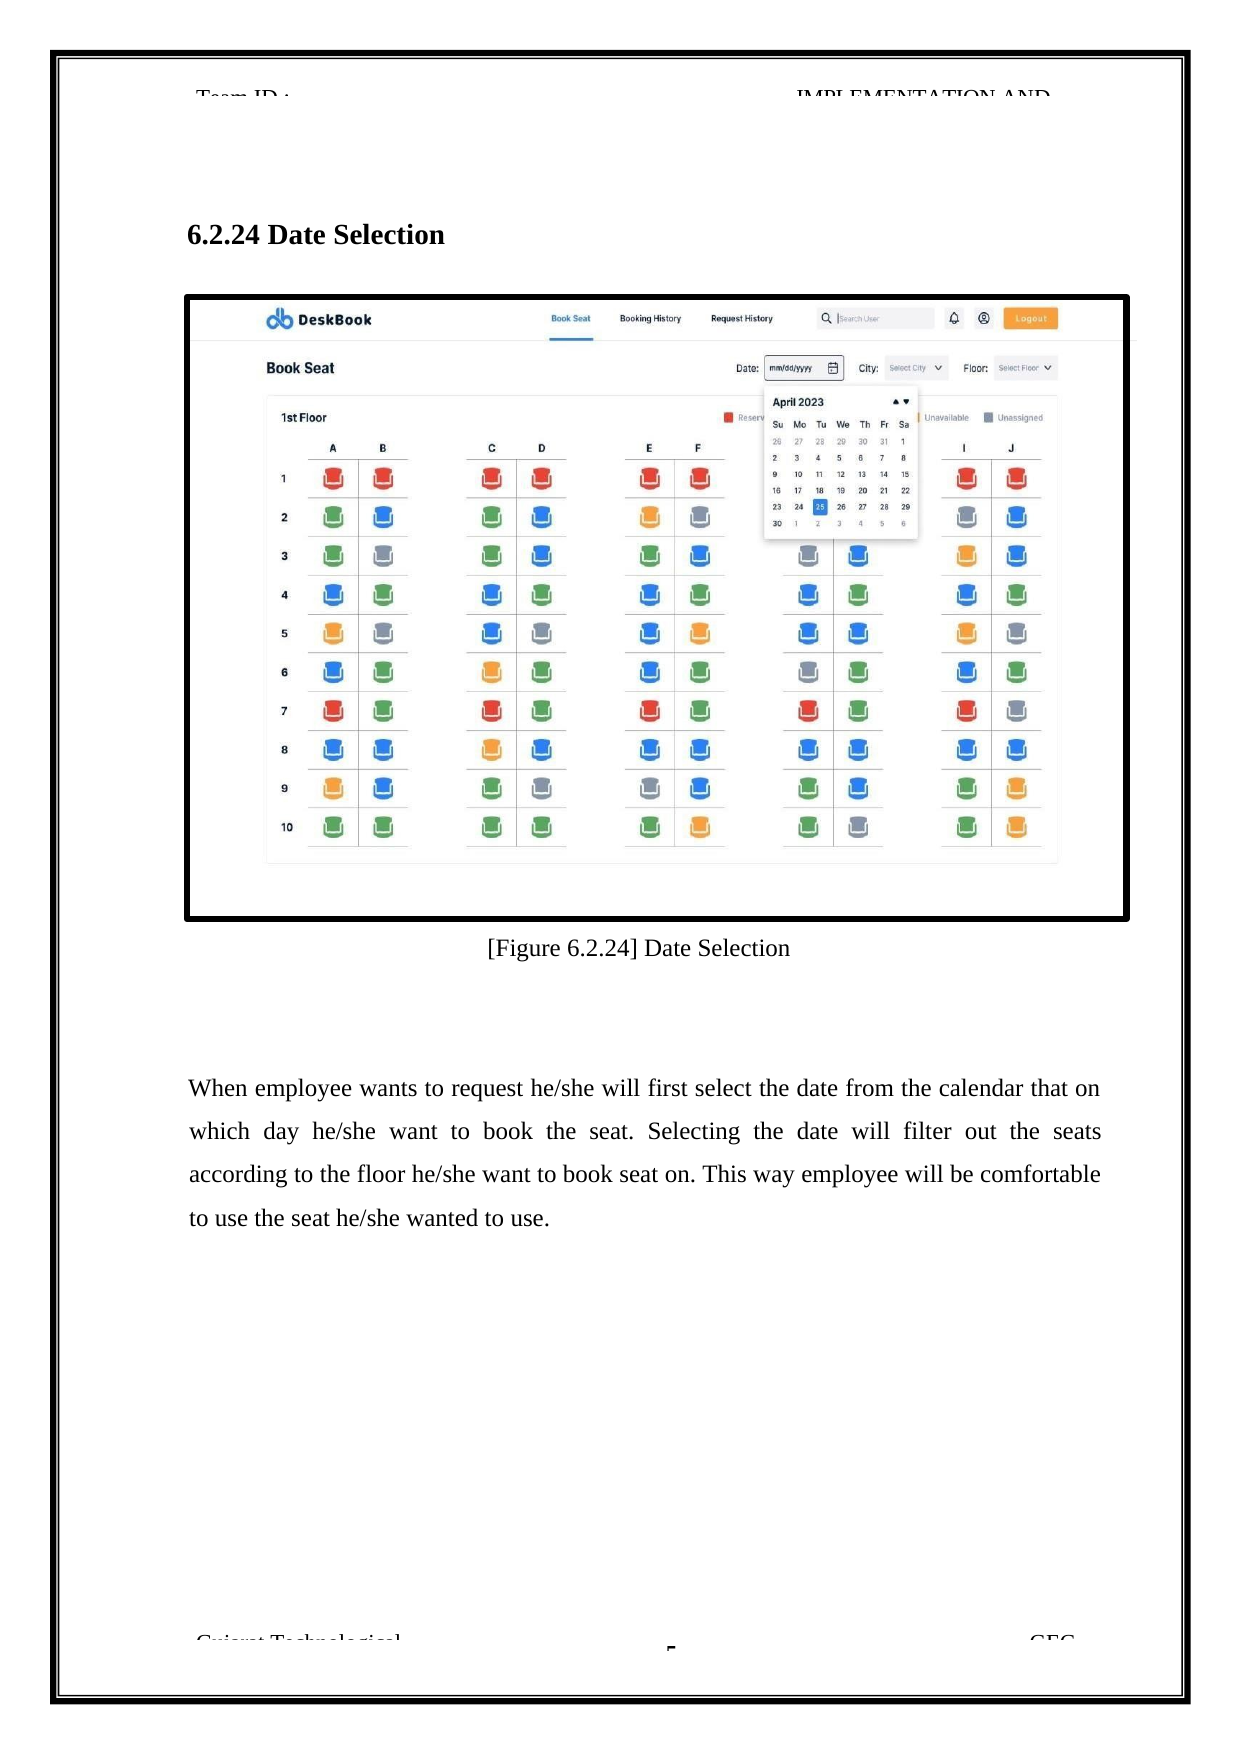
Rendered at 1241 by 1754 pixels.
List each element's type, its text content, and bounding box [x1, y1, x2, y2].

text When employee wants to request he/she will first select the date from the calendar that on which day he/she want to book the seat. Selecting the date will filter out the seats according to the floor he/she want to book seat on. This way employee will be comfortable to use the seat he/she wanted to use. [188, 1073, 1102, 1231]
subtitle Date Selection [187, 217, 1169, 251]
picture [190, 300, 1123, 868]
text [Figure 6.2.24] Date Selection [487, 301, 1169, 962]
